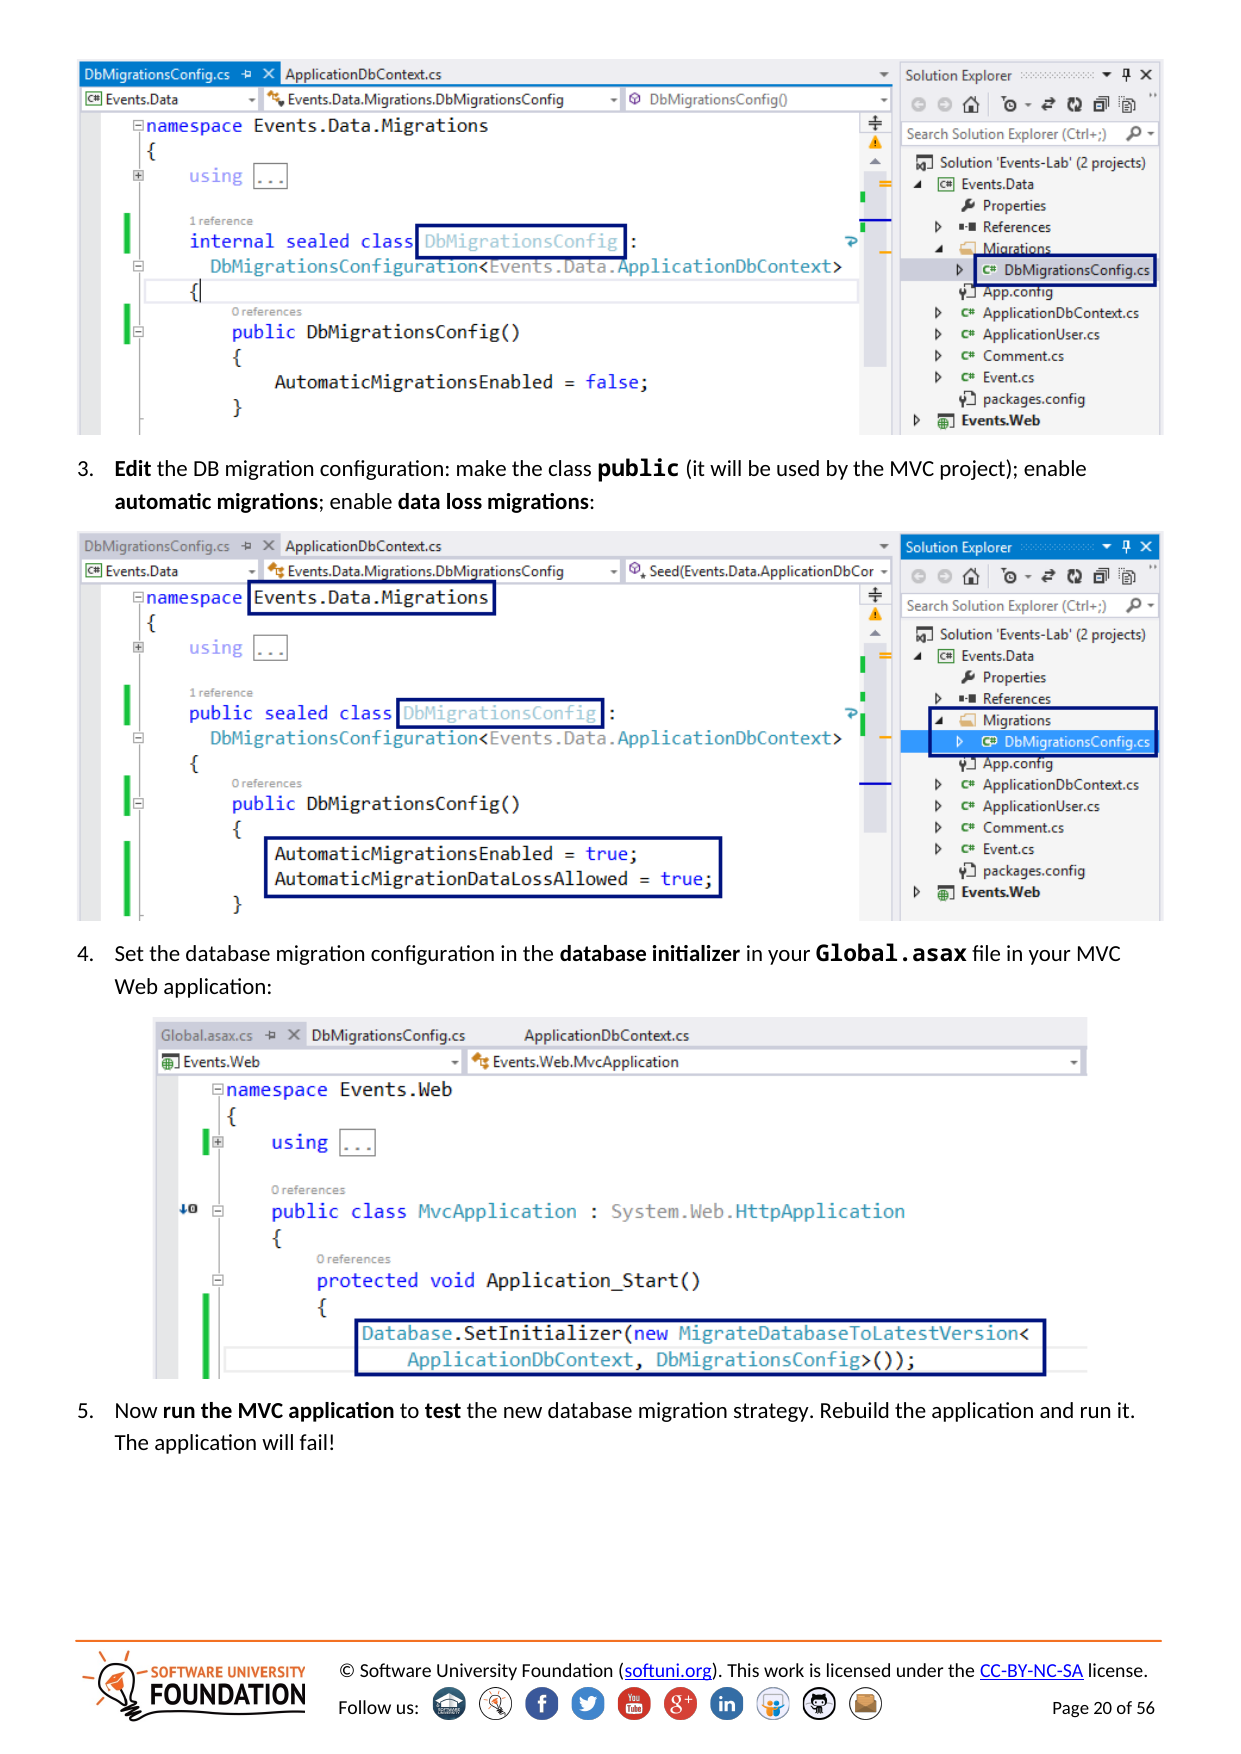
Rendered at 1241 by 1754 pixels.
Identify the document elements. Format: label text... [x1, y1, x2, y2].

picture [710, 1687, 744, 1720]
picture [849, 1687, 882, 1720]
picture [525, 1687, 559, 1720]
picture [479, 1687, 512, 1720]
picture [152, 1017, 1088, 1379]
picture [76, 531, 1164, 921]
picture [571, 1687, 605, 1720]
picture [432, 1687, 466, 1720]
picture [756, 1687, 790, 1720]
list Set the database migration configuration in the database initializer in your Global.asax file in your MVC Web application: [77, 937, 1163, 1001]
list Edit the DB migration configuration: make the class public (it will be used by the MVC project); enable automatic migrations; enable data loss migrations: [77, 451, 1163, 515]
list Now run the MVC application to test the new database migration strategy. Rebuild the application and run it. The application will fail! [77, 1396, 1163, 1456]
picture [802, 1687, 836, 1720]
picture [617, 1687, 651, 1720]
picture [664, 1687, 697, 1720]
picture [76, 59, 1164, 435]
picture [81, 1649, 305, 1722]
